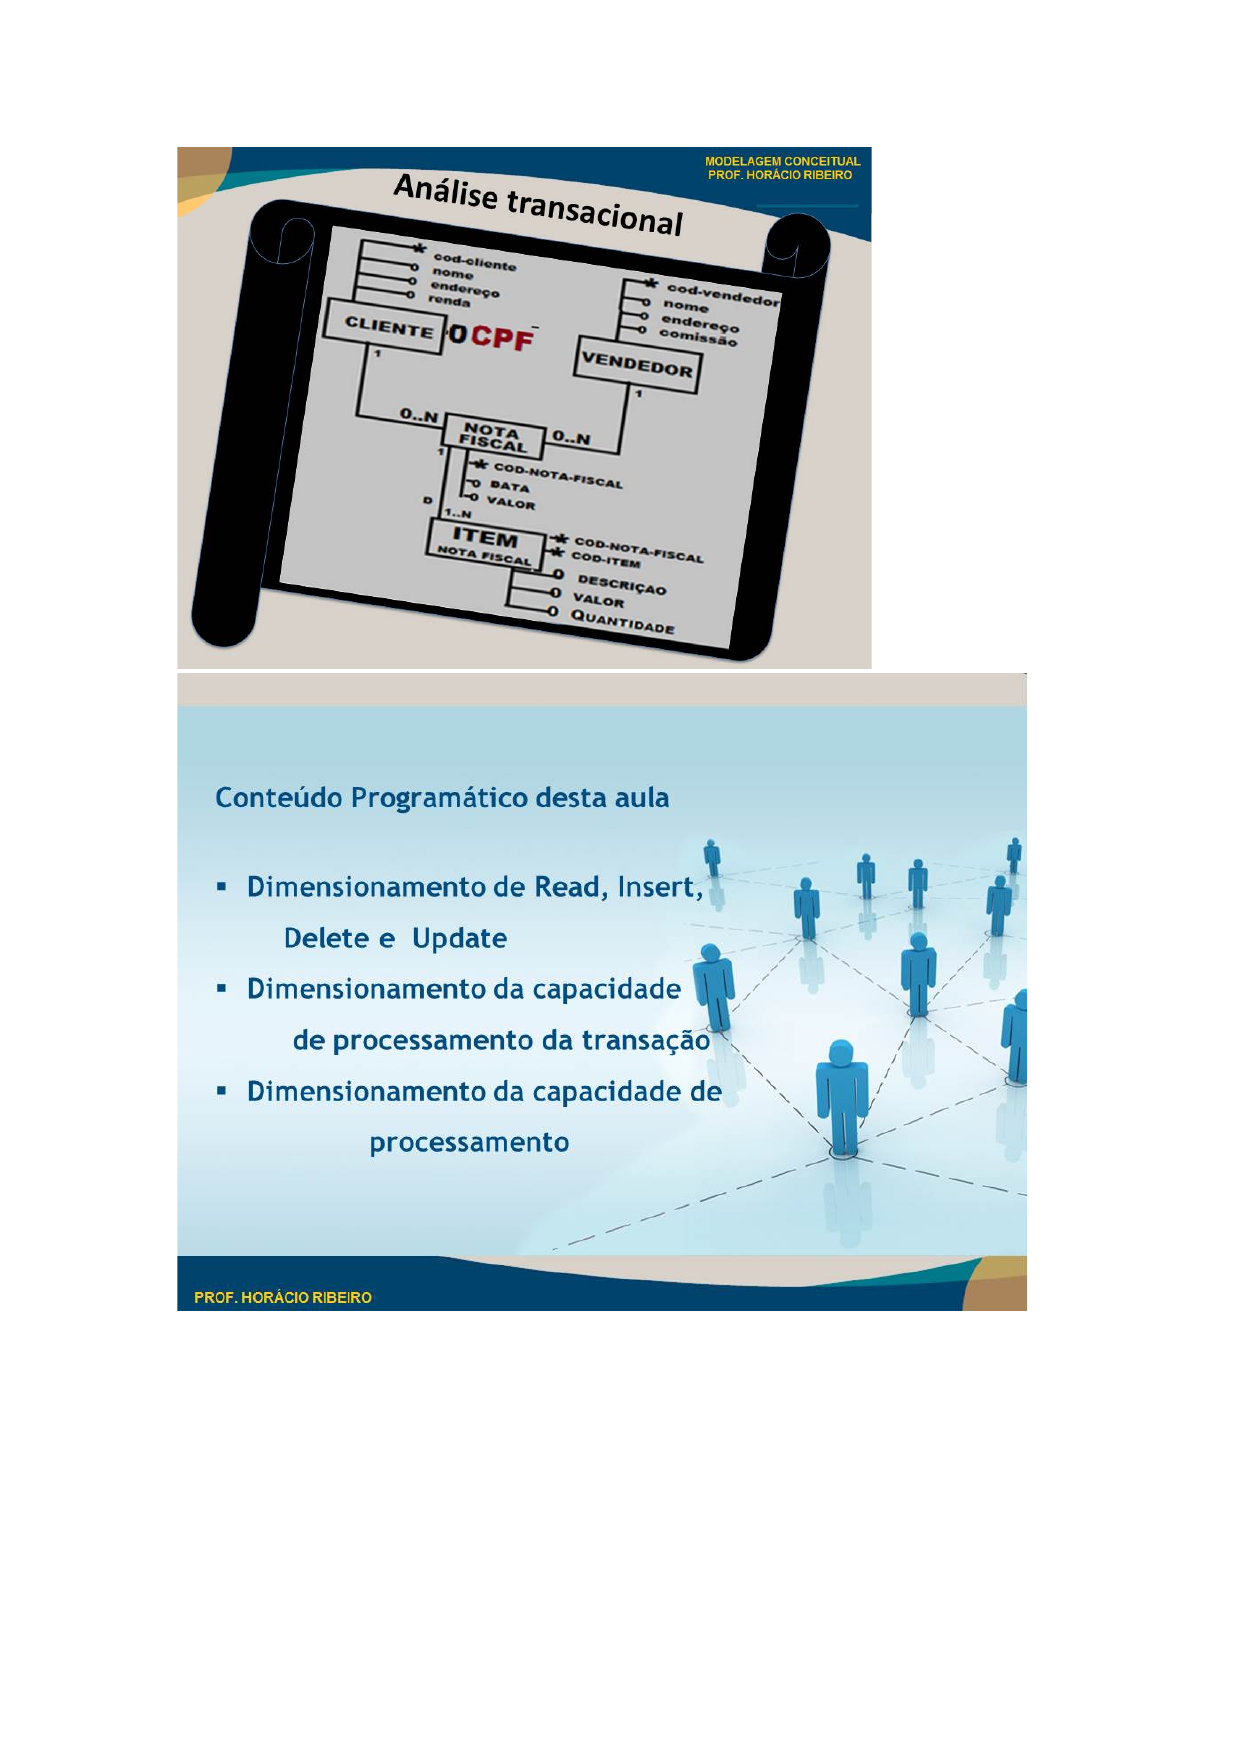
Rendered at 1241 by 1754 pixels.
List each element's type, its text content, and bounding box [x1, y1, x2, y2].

picture [177, 147, 872, 669]
picture [177, 673, 1028, 1311]
